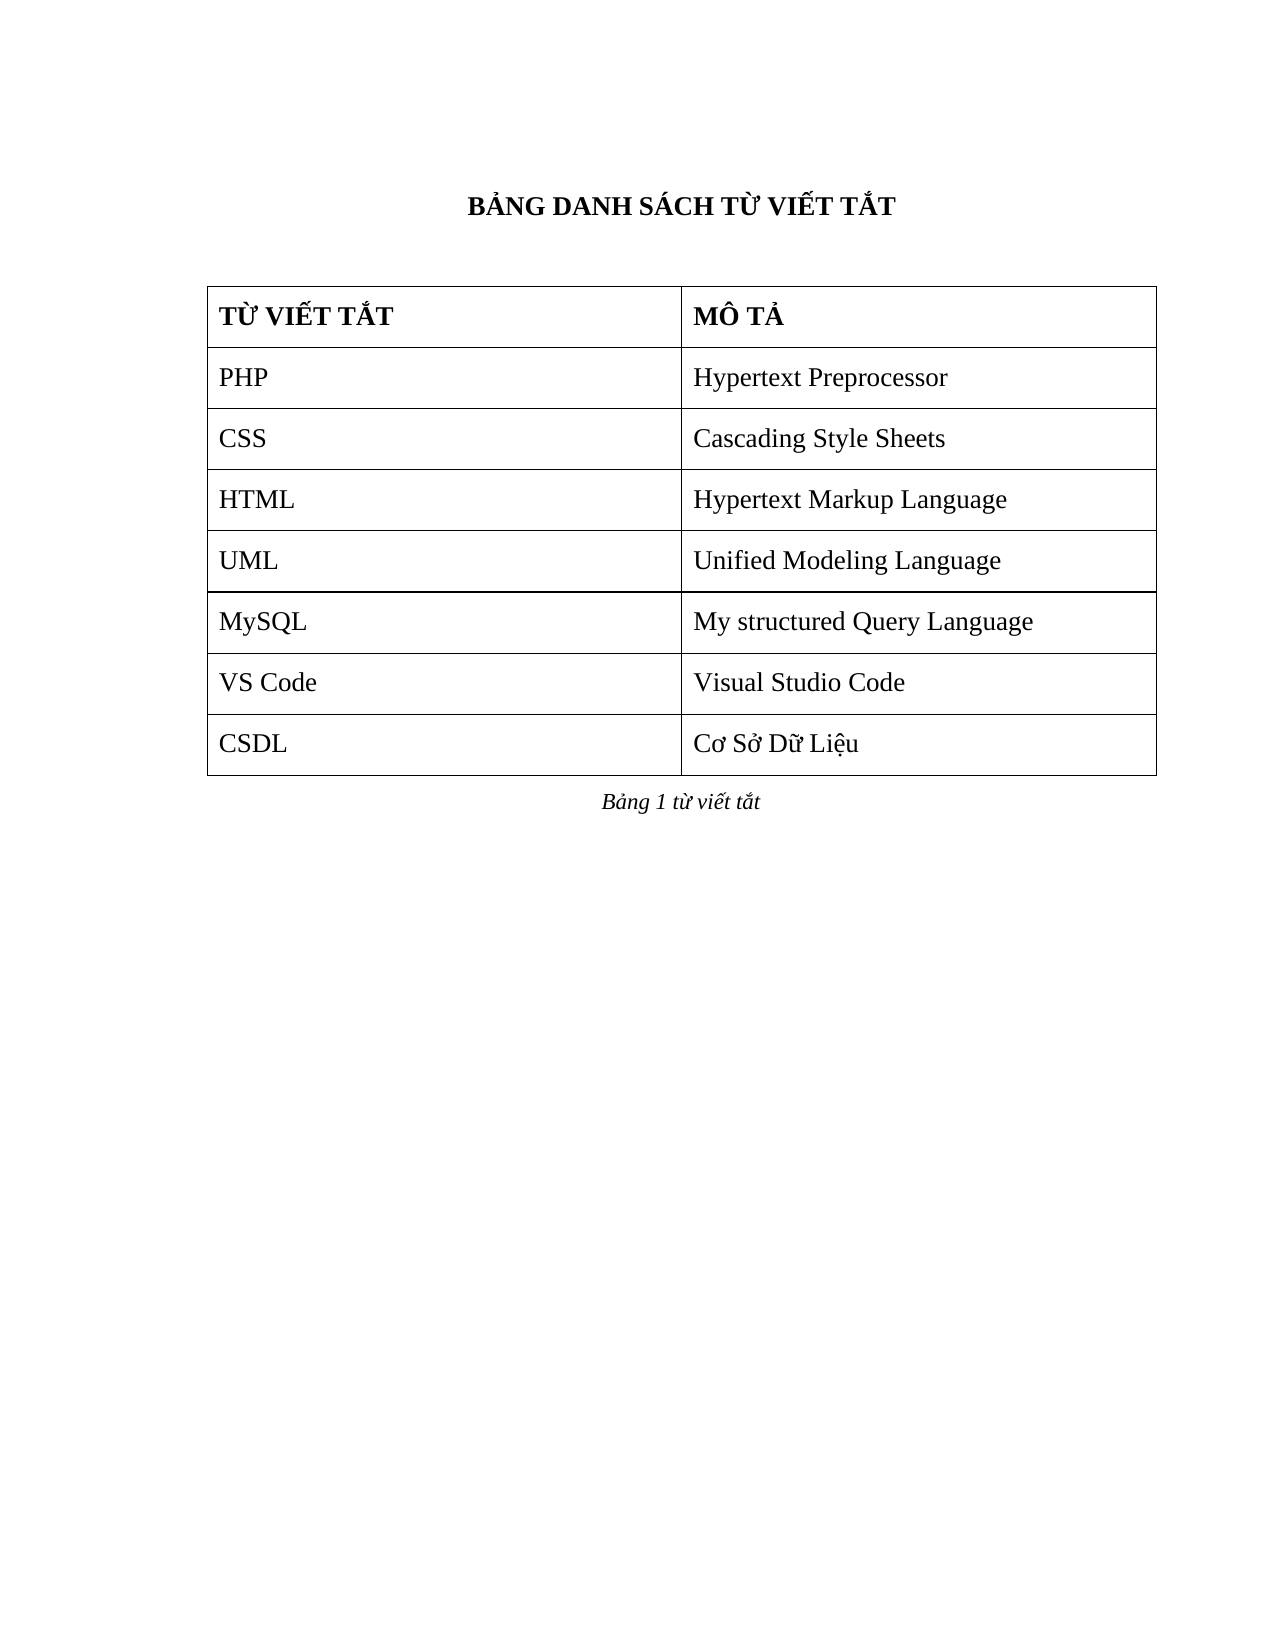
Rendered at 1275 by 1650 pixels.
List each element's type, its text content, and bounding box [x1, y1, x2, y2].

table_cell Cơ Sở Dữ Liệu [682, 715, 1156, 774]
table_cell PHP [208, 348, 681, 408]
table_cell UML [208, 531, 681, 591]
table_cell Cascading Style Sheets [682, 409, 1156, 469]
table_header TỪ VIẾT TẮT [208, 287, 681, 347]
table_cell MySQL [208, 593, 681, 652]
table_cell Unified Modeling Language [682, 531, 1156, 591]
table_cell Hypertext Preprocessor [682, 348, 1156, 408]
table_cell Hypertext Markup Language [682, 470, 1156, 530]
table_cell Visual Studio Code [682, 654, 1156, 713]
table_cell My structured Query Language [682, 593, 1156, 652]
table_cell CSDL [208, 715, 681, 774]
table_header MÔ TẢ [682, 287, 1156, 347]
table_cell HTML [208, 470, 681, 530]
text Bảng 1 từ viết tắt [207, 788, 1157, 814]
table_cell CSS [208, 409, 681, 469]
table_cell VS Code [208, 654, 681, 713]
subtitle BẢNG DANH SÁCH TỪ VIẾT TẮT [207, 190, 1157, 221]
